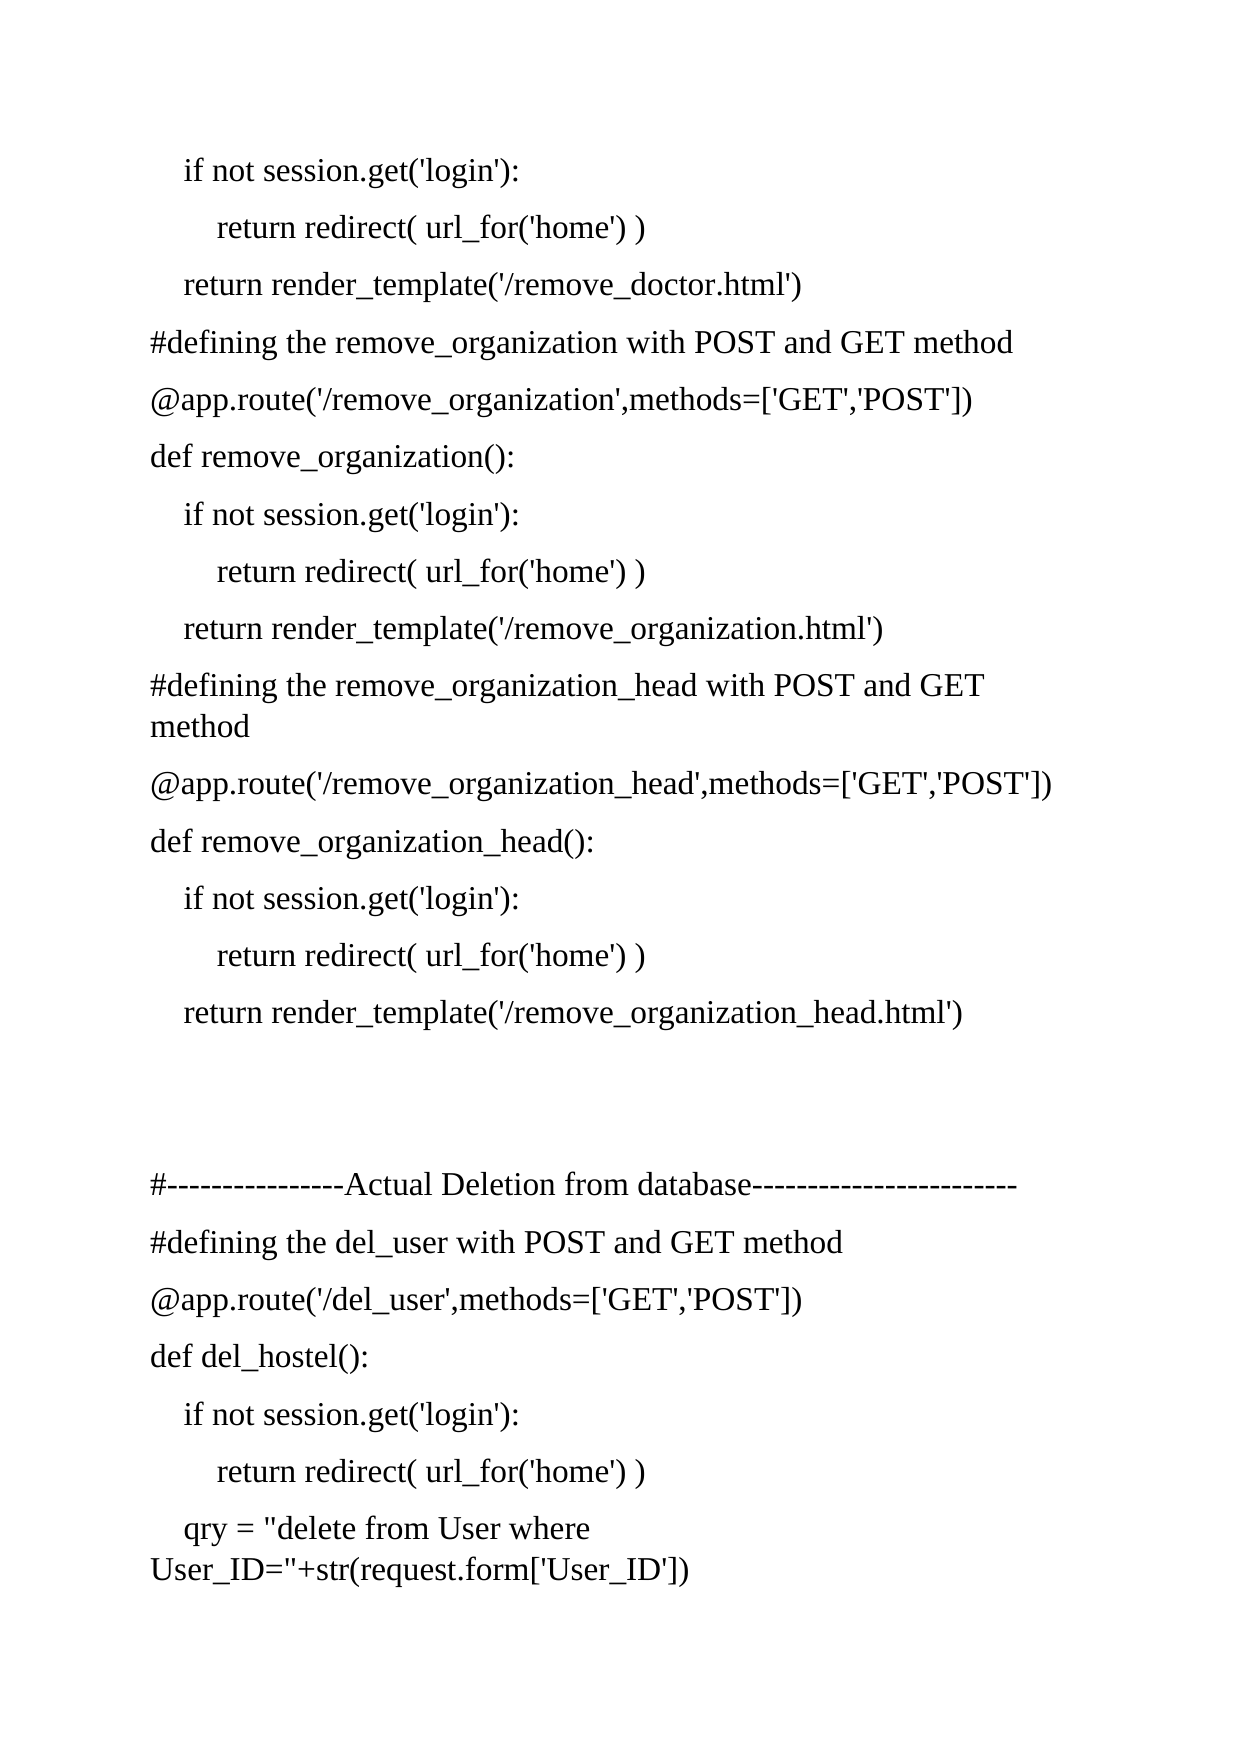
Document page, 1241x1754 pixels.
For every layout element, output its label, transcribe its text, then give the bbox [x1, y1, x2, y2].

text qry = "delete from User where User_ID="+str(request.form['User_ID']) [150, 1508, 1090, 1587]
text return render_template('/remove_organization_head.html') [150, 993, 1090, 1031]
text if not session.get('login'): [150, 494, 1090, 532]
text def remove_organization_head(): [150, 821, 1090, 859]
text return render_template('/remove_organization.html') [150, 608, 1090, 647]
text return redirect( url_for('home') ) [150, 1451, 1090, 1489]
text #defining the del_user with POST and GET method [150, 1222, 1090, 1260]
text #defining the remove_organization with POST and GET method [150, 322, 1090, 360]
text #----------------Actual Deletion from database------------------------ [150, 1164, 1090, 1203]
text #defining the remove_organization_head with POST and GET method [150, 666, 1090, 744]
text def del_hostel(): [150, 1336, 1090, 1375]
text @app.route('/remove_organization',methods=['GET','POST']) [150, 379, 1090, 417]
text return redirect( url_for('home') ) [150, 935, 1090, 974]
text return render_template('/remove_doctor.html') [150, 264, 1090, 303]
text @app.route('/del_user',methods=['GET','POST']) [150, 1279, 1090, 1317]
text return redirect( url_for('home') ) [150, 207, 1090, 246]
text return redirect( url_for('home') ) [150, 551, 1090, 589]
text if not session.get('login'): [150, 150, 1090, 188]
text @app.route('/remove_organization_head',methods=['GET','POST']) [150, 763, 1090, 802]
text if not session.get('login'): [150, 1394, 1090, 1432]
text def remove_organization(): [150, 436, 1090, 475]
text if not session.get('login'): [150, 878, 1090, 916]
